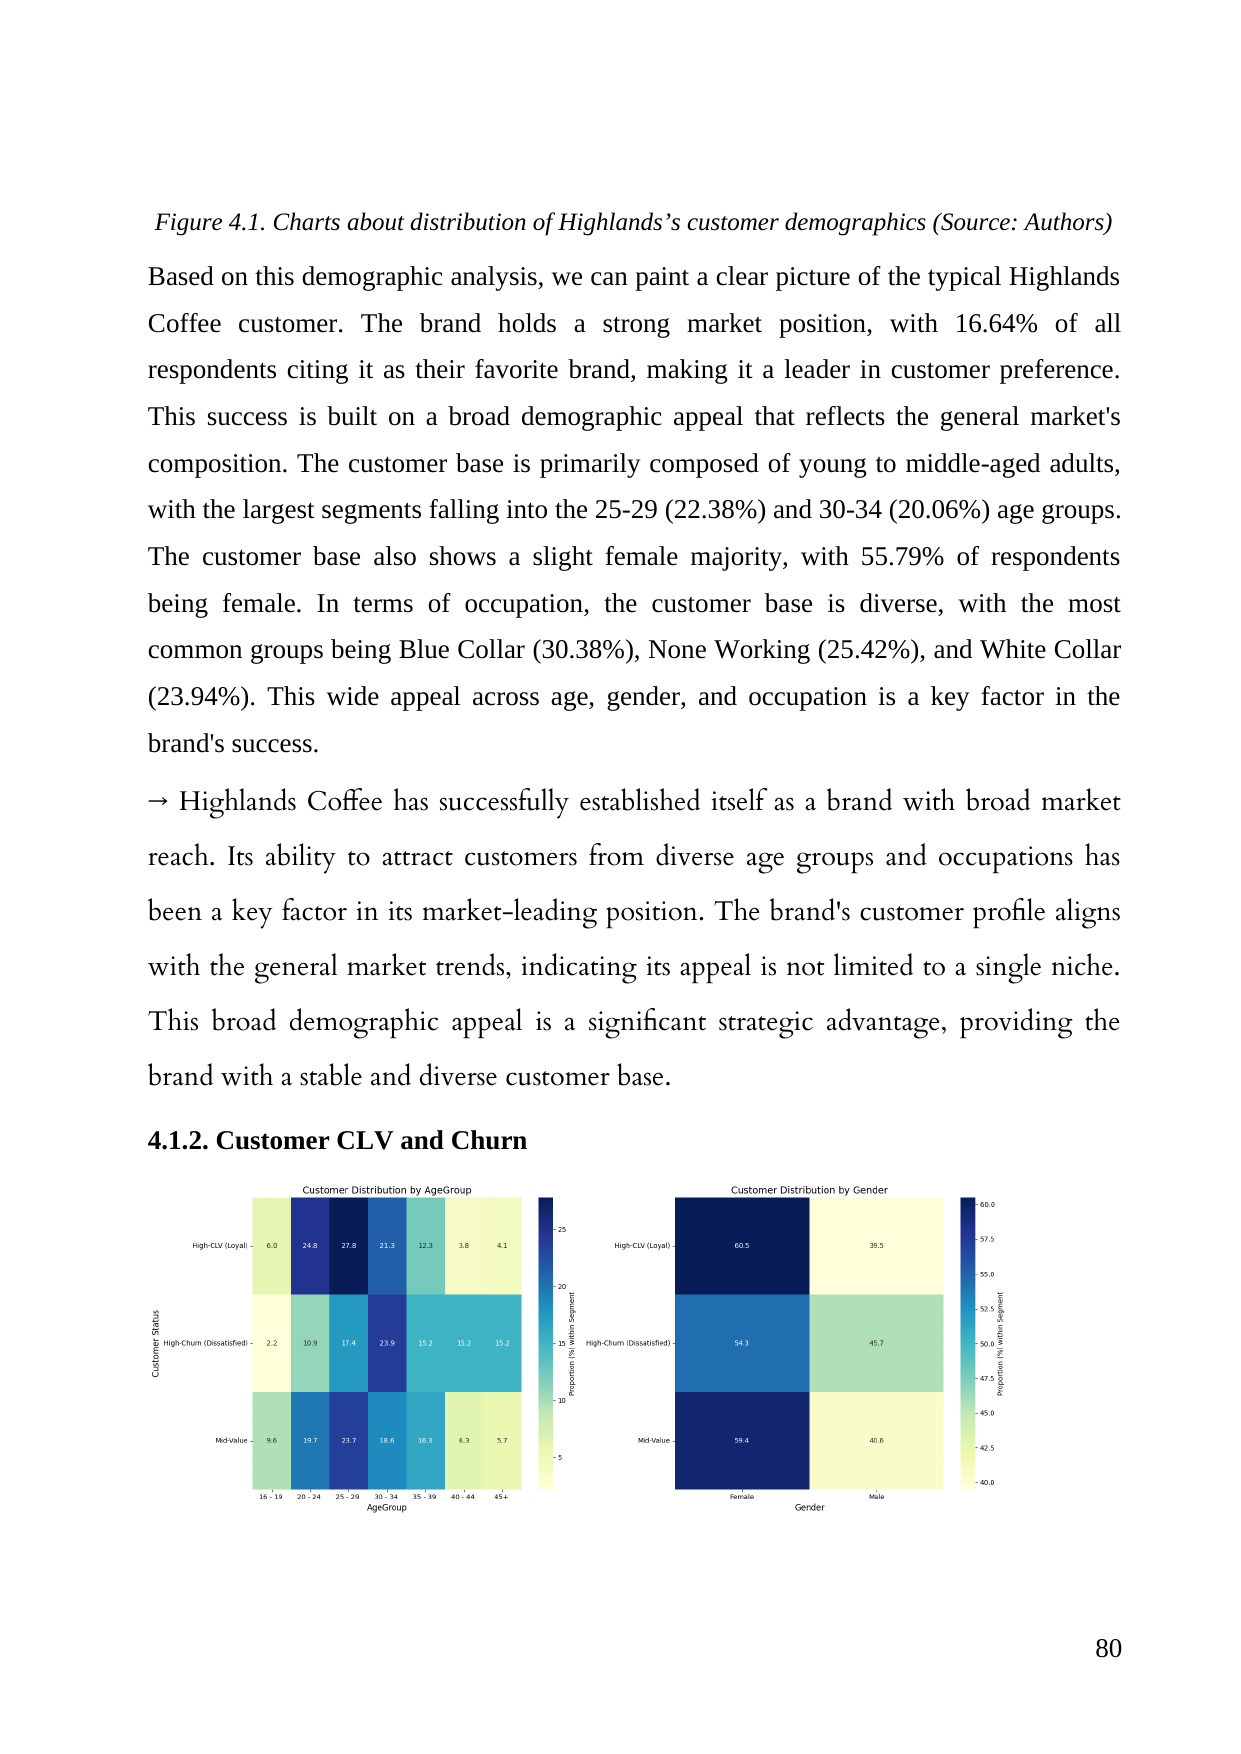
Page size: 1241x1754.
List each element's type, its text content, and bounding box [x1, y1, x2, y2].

subtitle 4.1.2. Customer CLV and Churn [148, 1124, 1122, 1156]
subtitle Figure 4.1. Charts about distribution of Highlands’s customer demographics (Source: Authors) [148, 207, 1122, 235]
picture [147, 1181, 1009, 1517]
text Based on this demographic analysis, we can paint a clear picture of the typical Highlands Coffee customer. The brand holds a strong market position, with 16.64% of all respondents citing it as their favorite brand, making it a leader in customer preference. This success is built on a broad demographic appeal that reflects the general market's composition. The customer base is primarily composed of young to middle-aged adults, with the largest segments falling into the 25-29 (22.38%) and 30-34 (20.06%) age groups. The customer base also shows a slight female majority, with 55.79% of respondents being female. In terms of occupation, the customer base is diverse, with the most common groups being Blue Collar (30.38%), None Working (25.42%), and White Collar (23.94%). This wide appeal across age, gender, and occupation is a key factor in the brand's success. [148, 260, 1122, 758]
